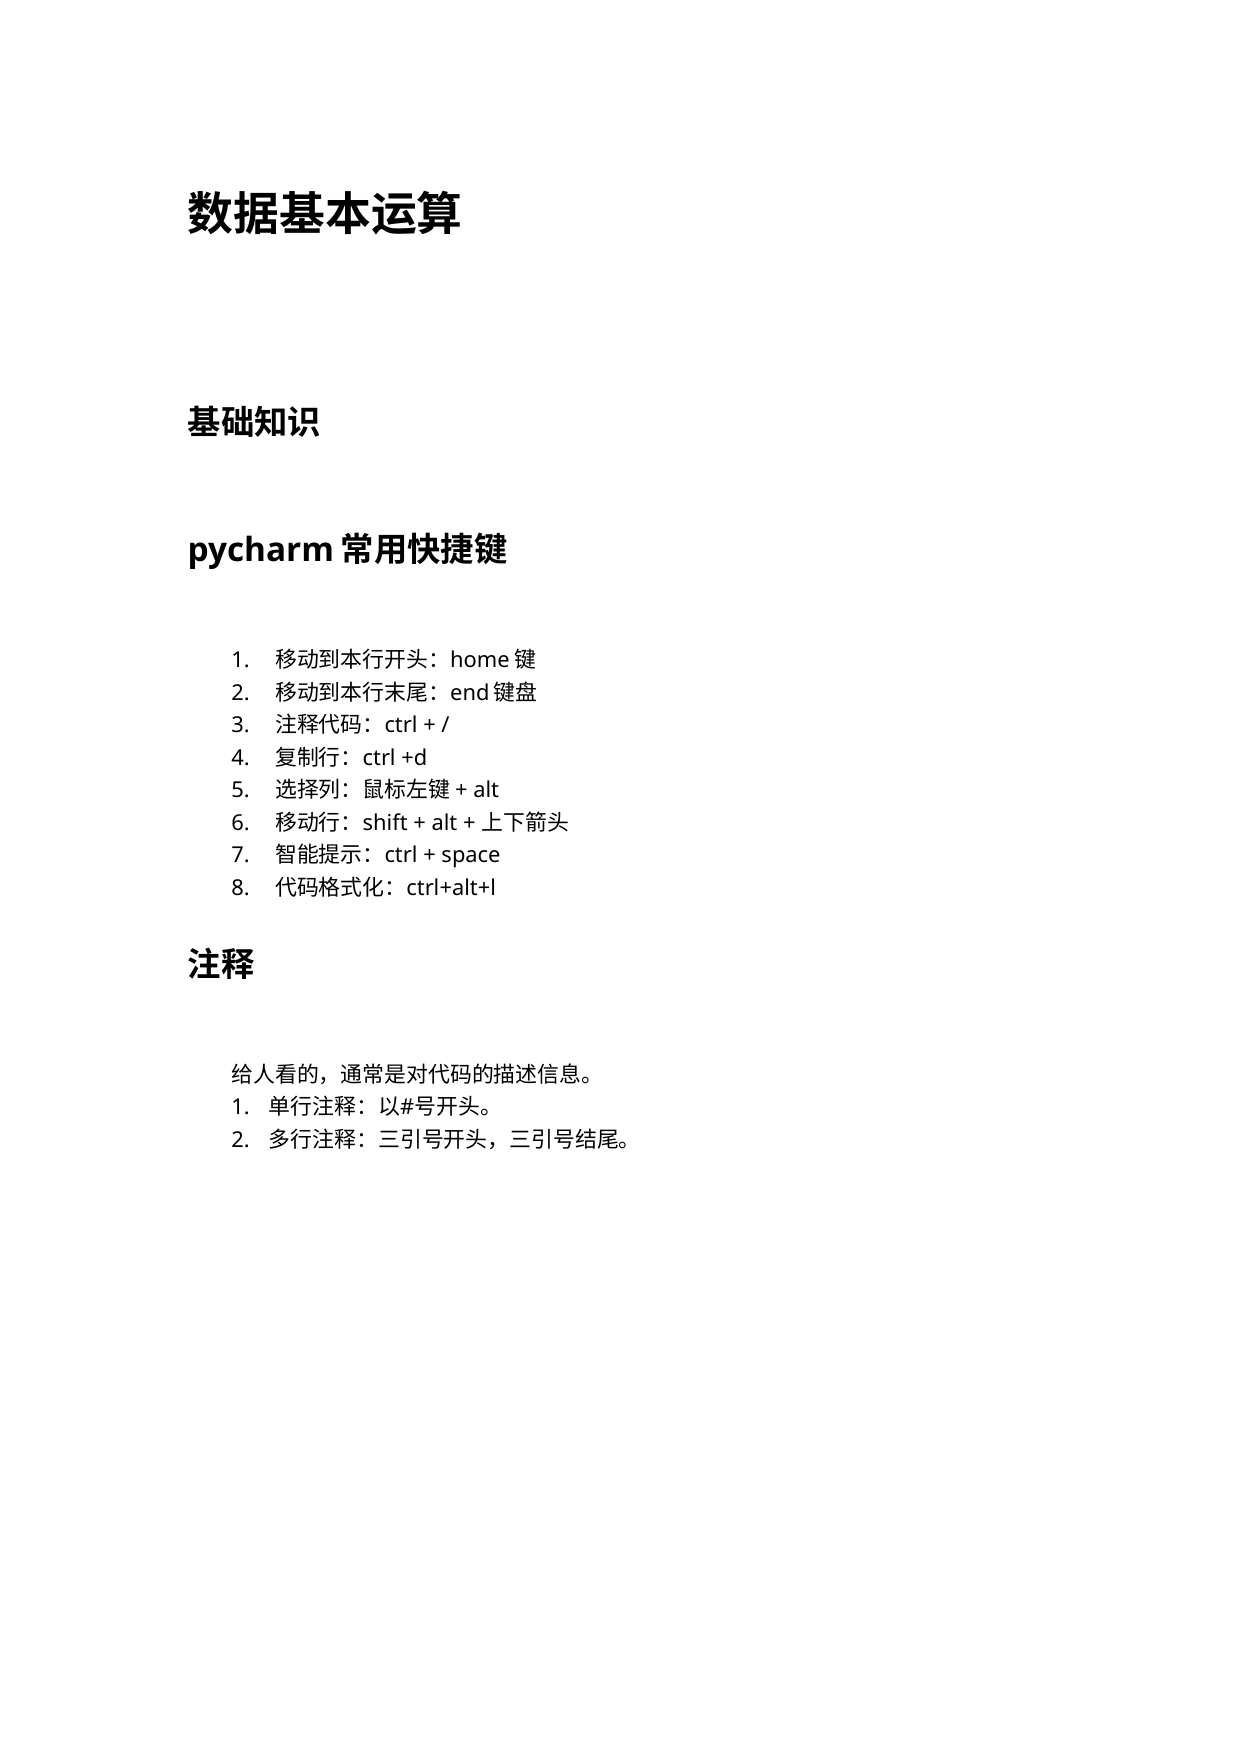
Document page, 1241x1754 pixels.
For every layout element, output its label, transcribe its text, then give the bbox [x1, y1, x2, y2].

subtitle 数据基本运算 [187, 162, 1053, 259]
list 移动行：shift + alt + 上下箭头 [231, 804, 1053, 837]
subtitle 注释 [187, 929, 1053, 994]
subtitle 基础知识 [187, 387, 1053, 452]
list 多行注释：三引号开头，三引号结尾。 [231, 1121, 1053, 1154]
list 注释代码：ctrl + / [231, 707, 1053, 739]
list 代码格式化：ctrl+alt+l [231, 869, 1053, 902]
list 移动到本行末尾：end键盘 [231, 674, 1053, 707]
list 智能提示：ctrl + space [231, 837, 1053, 869]
list 移动到本行开头：home键 [231, 642, 1053, 674]
list 单行注释：以#号开头。 [231, 1089, 1053, 1121]
text 给人看的，通常是对代码的描述信息。 [231, 1056, 1053, 1089]
list 选择列：鼠标左键 + alt [231, 772, 1053, 804]
subtitle pycharm常用快捷键 [187, 514, 1053, 579]
list 复制行：ctrl +d [231, 739, 1053, 772]
